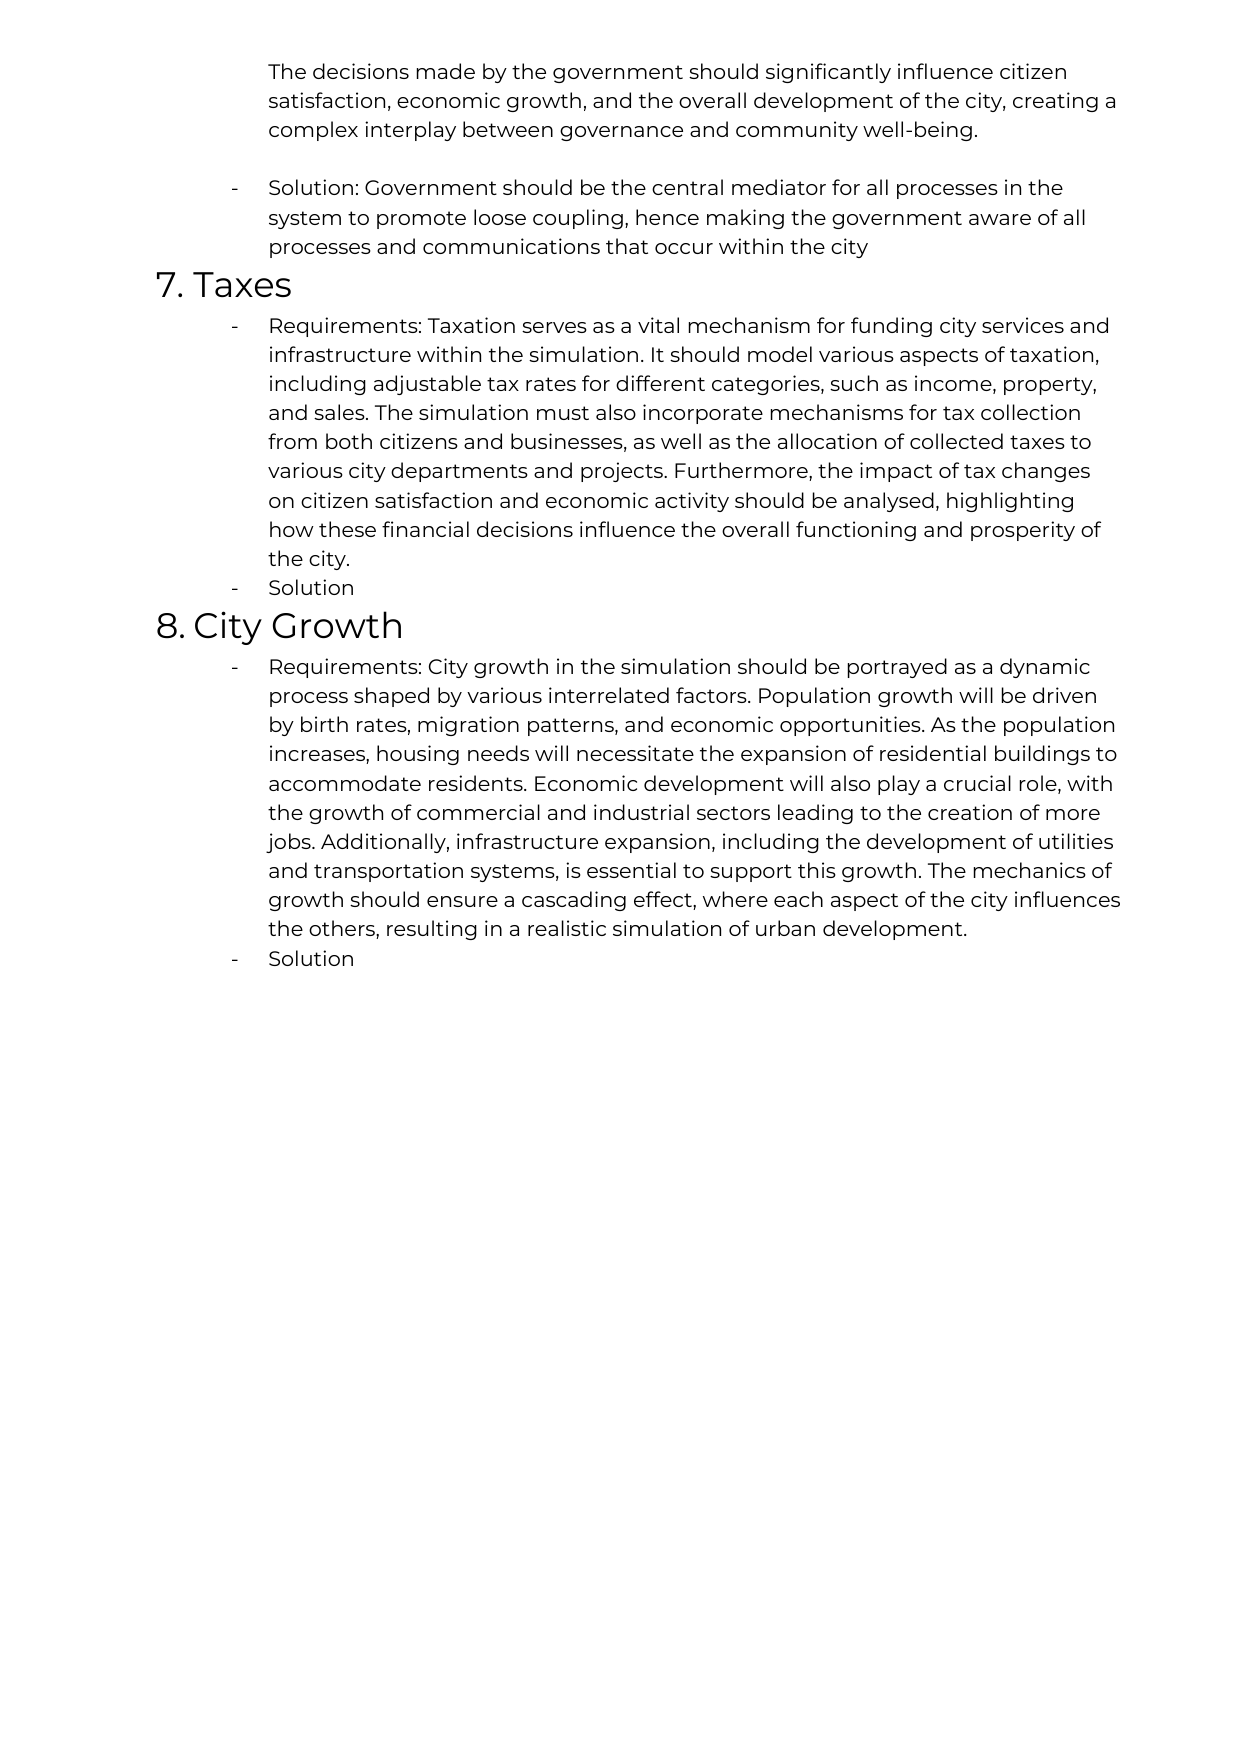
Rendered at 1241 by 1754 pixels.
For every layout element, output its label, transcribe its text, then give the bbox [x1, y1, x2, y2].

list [231, 59, 1122, 143]
list Requirements: City growth in the simulation should be portrayed as a dynamic process shaped by various interrelated factors. Population growth will be driven by birth rates, migration patterns, and economic opportunities. As the population increases, housing needs will necessitate the expansion of residential buildings to accommodate residents. Economic development will also play a crucial role, with the growth of commercial and industrial sectors leading to the creation of more jobs. Additionally, infrastructure expansion, including the development of utilities and transportation systems, is essential to support this growth. The mechanics of growth should ensure a cascading effect, where each aspect of the city influences the others, resulting in a realistic simulation of urban development. [231, 654, 1122, 942]
list Solution [231, 575, 1122, 601]
list Requirements: Taxation serves as a vital mechanism for funding city services and infrastructure within the simulation. It should model various aspects of taxation, including adjustable tax rates for different categories, such as income, property, and sales. The simulation must also incorporate mechanisms for tax collection from both citizens and businesses, as well as the allocation of collected taxes to various city departments and projects. Furthermore, the impact of tax changes on citizen satisfaction and economic activity should be analysed, highlighting how these financial decisions influence the overall functioning and prosperity of the city. [231, 313, 1122, 572]
list Taxes [156, 263, 1122, 306]
list Solution: Government should be the central mediator for all processes in the system to promote loose coupling, hence making the government aware of all processes and communications that occur within the city [231, 176, 1122, 259]
list City Growth [156, 604, 1122, 648]
list Solution [231, 946, 1122, 971]
